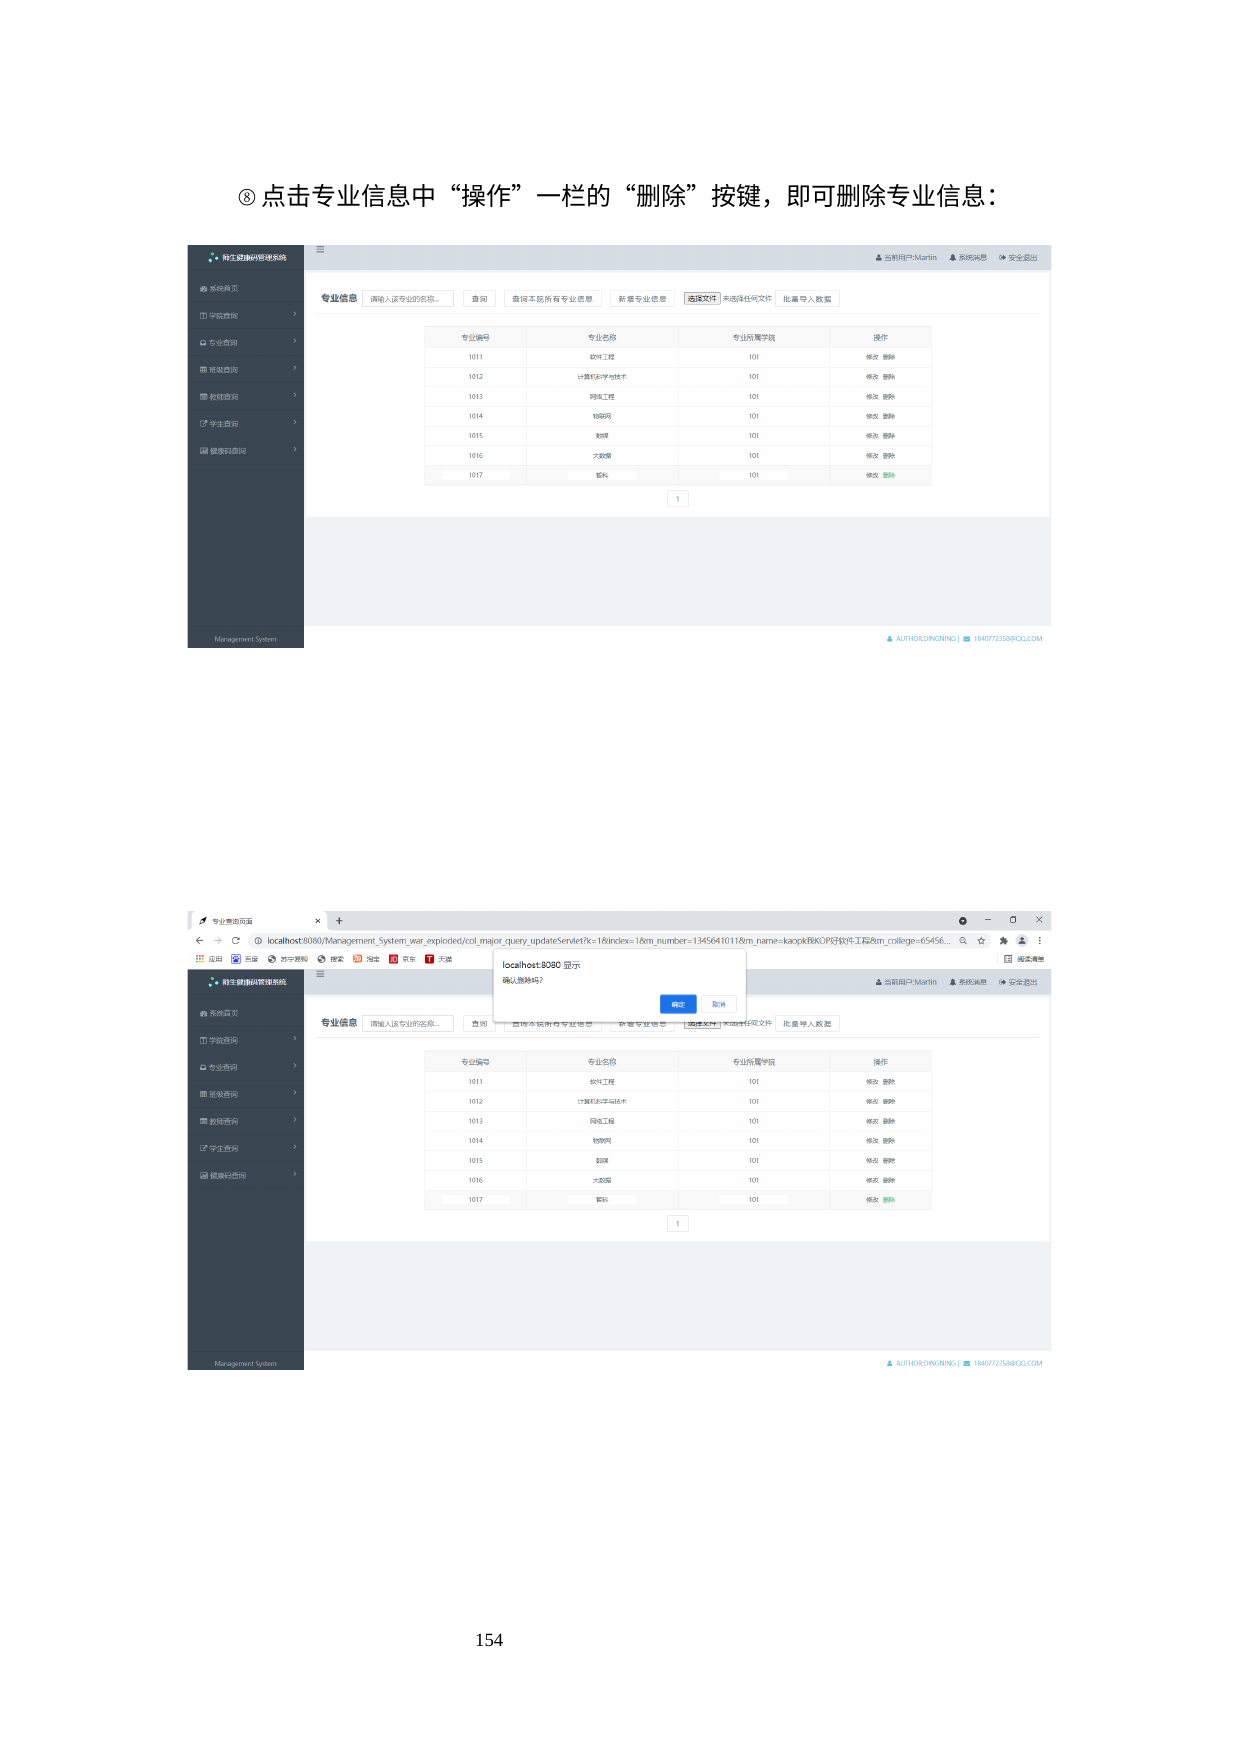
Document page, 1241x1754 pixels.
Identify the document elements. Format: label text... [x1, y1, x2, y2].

text ⑧点击专业信息中“操作”一栏的“删除”按键，即可删除专业信息： [187, 162, 1062, 227]
picture [187, 911, 1052, 1370]
picture [187, 245, 1052, 648]
